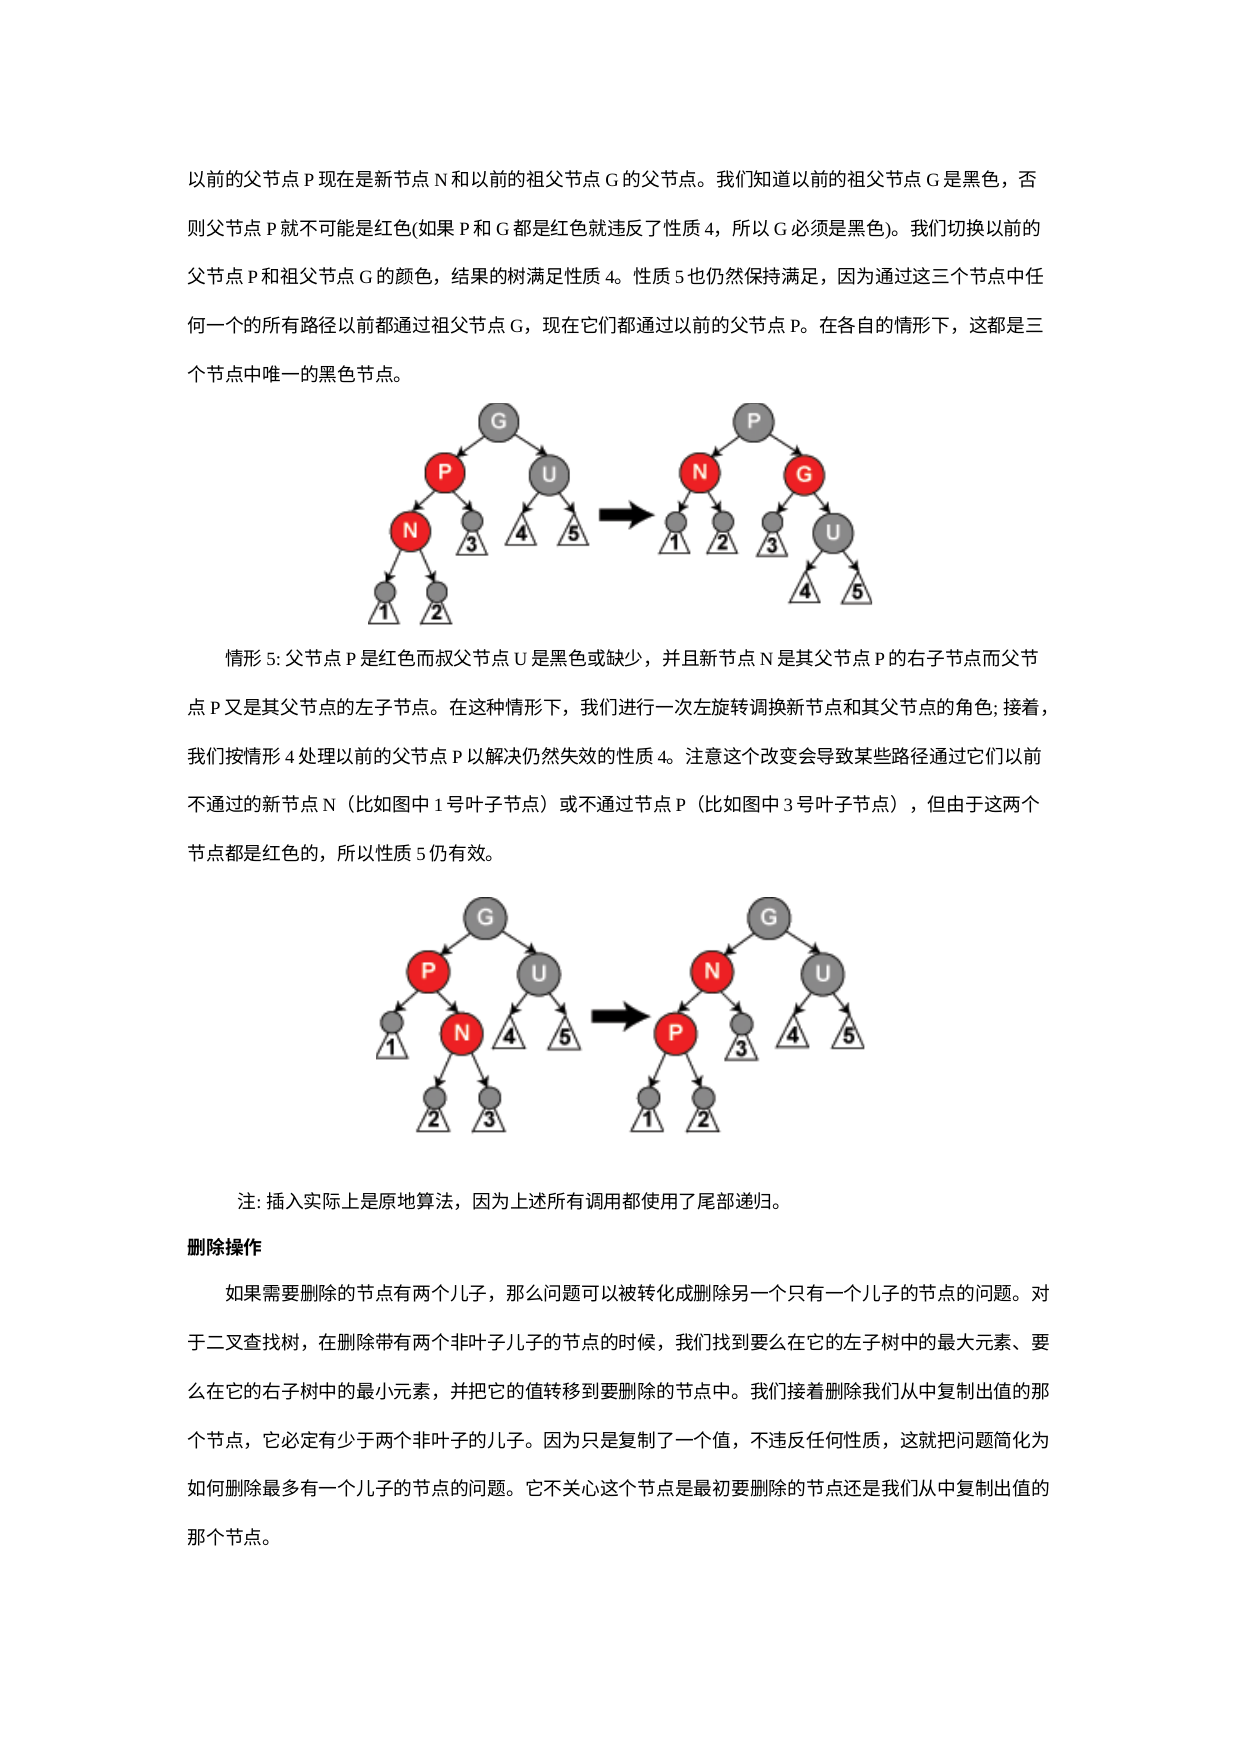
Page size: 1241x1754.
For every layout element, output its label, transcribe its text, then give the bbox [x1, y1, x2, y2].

text 注: 插入实际上是原地算法，因为上述所有调用都使用了尾部递归。 [187, 1184, 1053, 1217]
picture [376, 897, 865, 1136]
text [187, 162, 1053, 389]
subtitle 删除操作 [187, 1230, 1053, 1263]
text 情形5: 父节点P是红色而叔父节点U是黑色或缺少，并且新节点N是其父节点P的右子节点而父节点P又是其父节点的左子节点。在这种情形下，我们进行一次左旋转调换新节点和其父节点的角色; 接着，我们按情形4处理以前的父节点P以解决仍然失效的性质4。注意这个改变会导致某些路径通过它们以前不通过的新节点N（比如图中1号叶子节点）或不通过节点P（比如图中3号叶子节点），但由于这两个节点都是红色的，所以性质5仍有效。 [187, 641, 1053, 869]
text 如果需要删除的节点有两个儿子，那么问题可以被转化成删除另一个只有一个儿子的节点的问题。对于二叉查找树，在删除带有两个非叶子儿子的节点的时候，我们找到要么在它的左子树中的最大元素、要么在它的右子树中的最小元素，并把它的值转移到要删除的节点中。我们接着删除我们从中复制出值的那个节点，它必定有少于两个非叶子的儿子。因为只是复制了一个值，不违反任何性质，这就把问题简化为如何删除最多有一个儿子的节点的问题。它不关心这个节点是最初要删除的节点还是我们从中复制出值的那个节点。 [187, 1276, 1053, 1553]
picture [368, 403, 873, 628]
